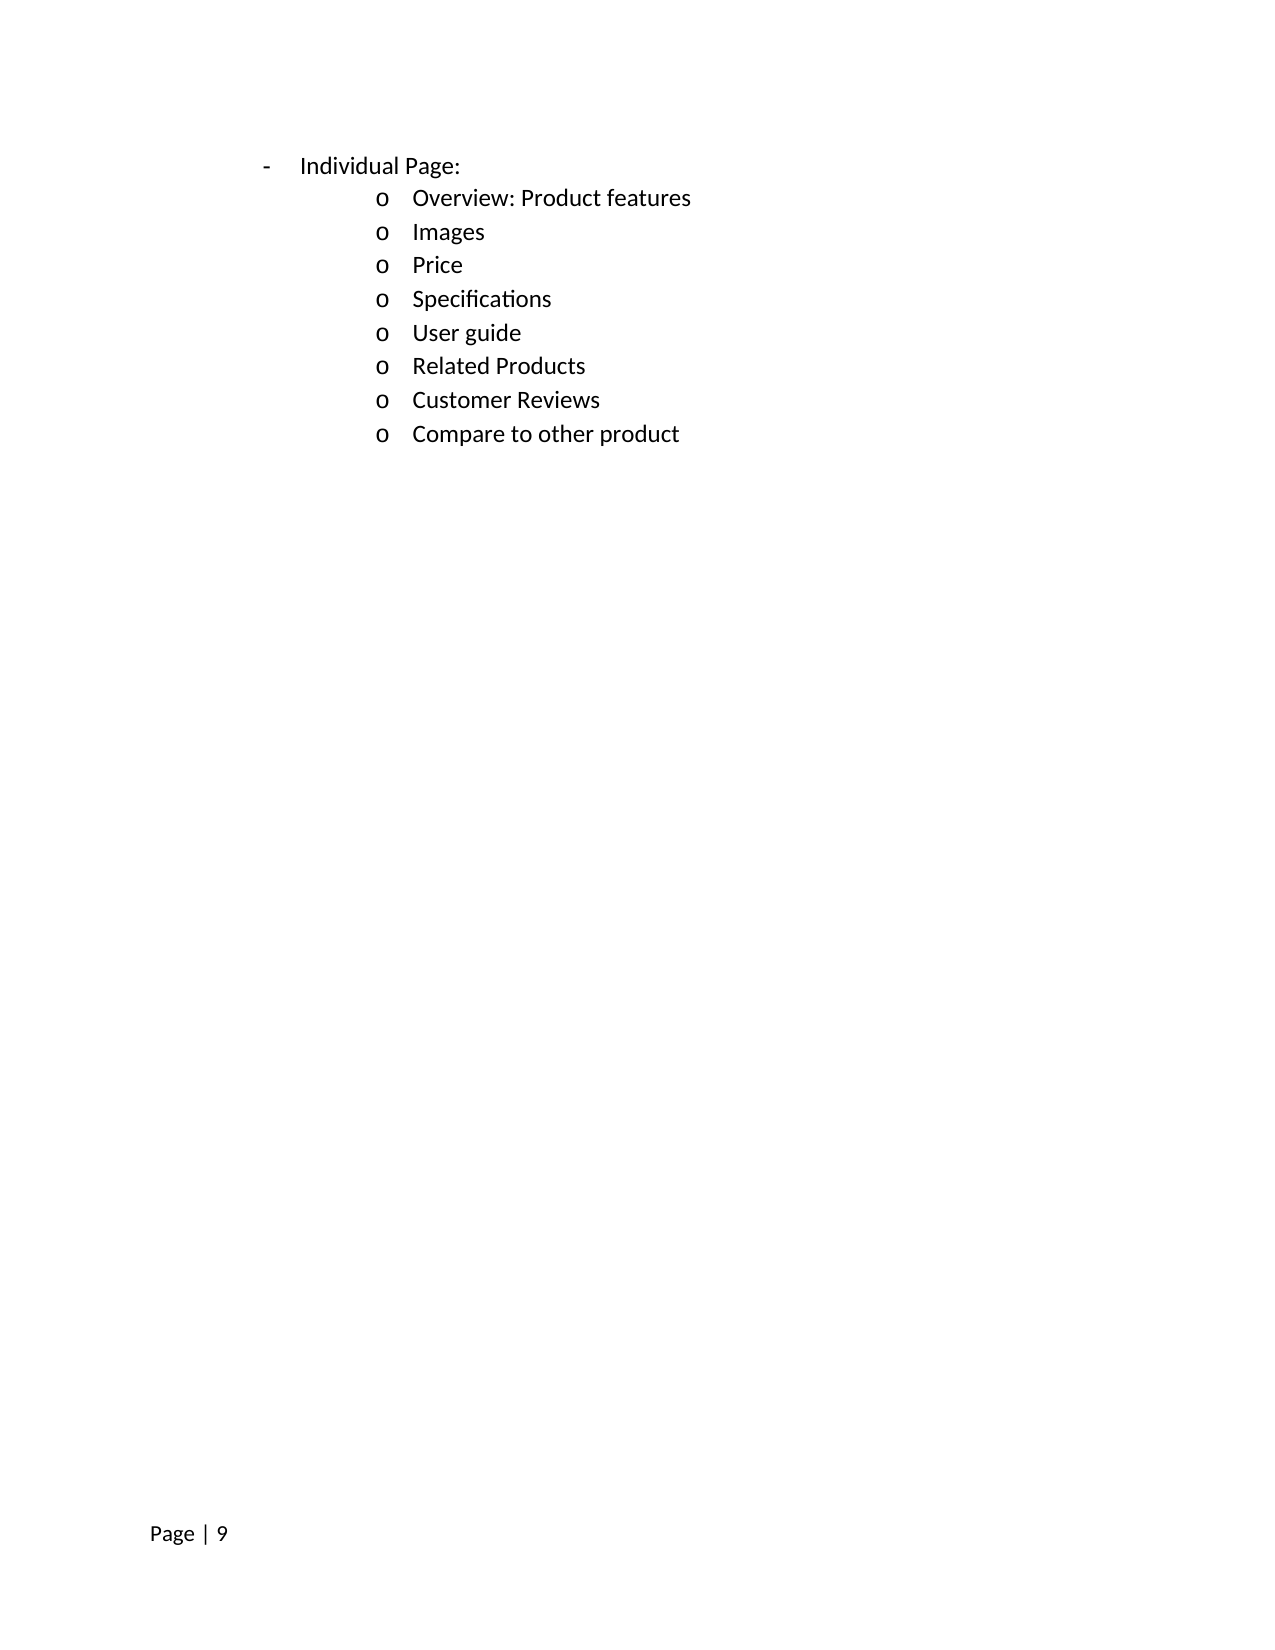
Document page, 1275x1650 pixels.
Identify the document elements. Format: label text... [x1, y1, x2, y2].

list Overview: Product features [375, 182, 1125, 214]
list Compare to other product [375, 418, 1125, 449]
list Images [375, 216, 1125, 248]
list Price [375, 249, 1125, 281]
list Customer Reviews [375, 384, 1125, 416]
list Related Products [375, 351, 1125, 382]
list User guide [375, 317, 1125, 349]
list Individual Page: [262, 150, 1125, 181]
list Specifications [375, 283, 1125, 315]
